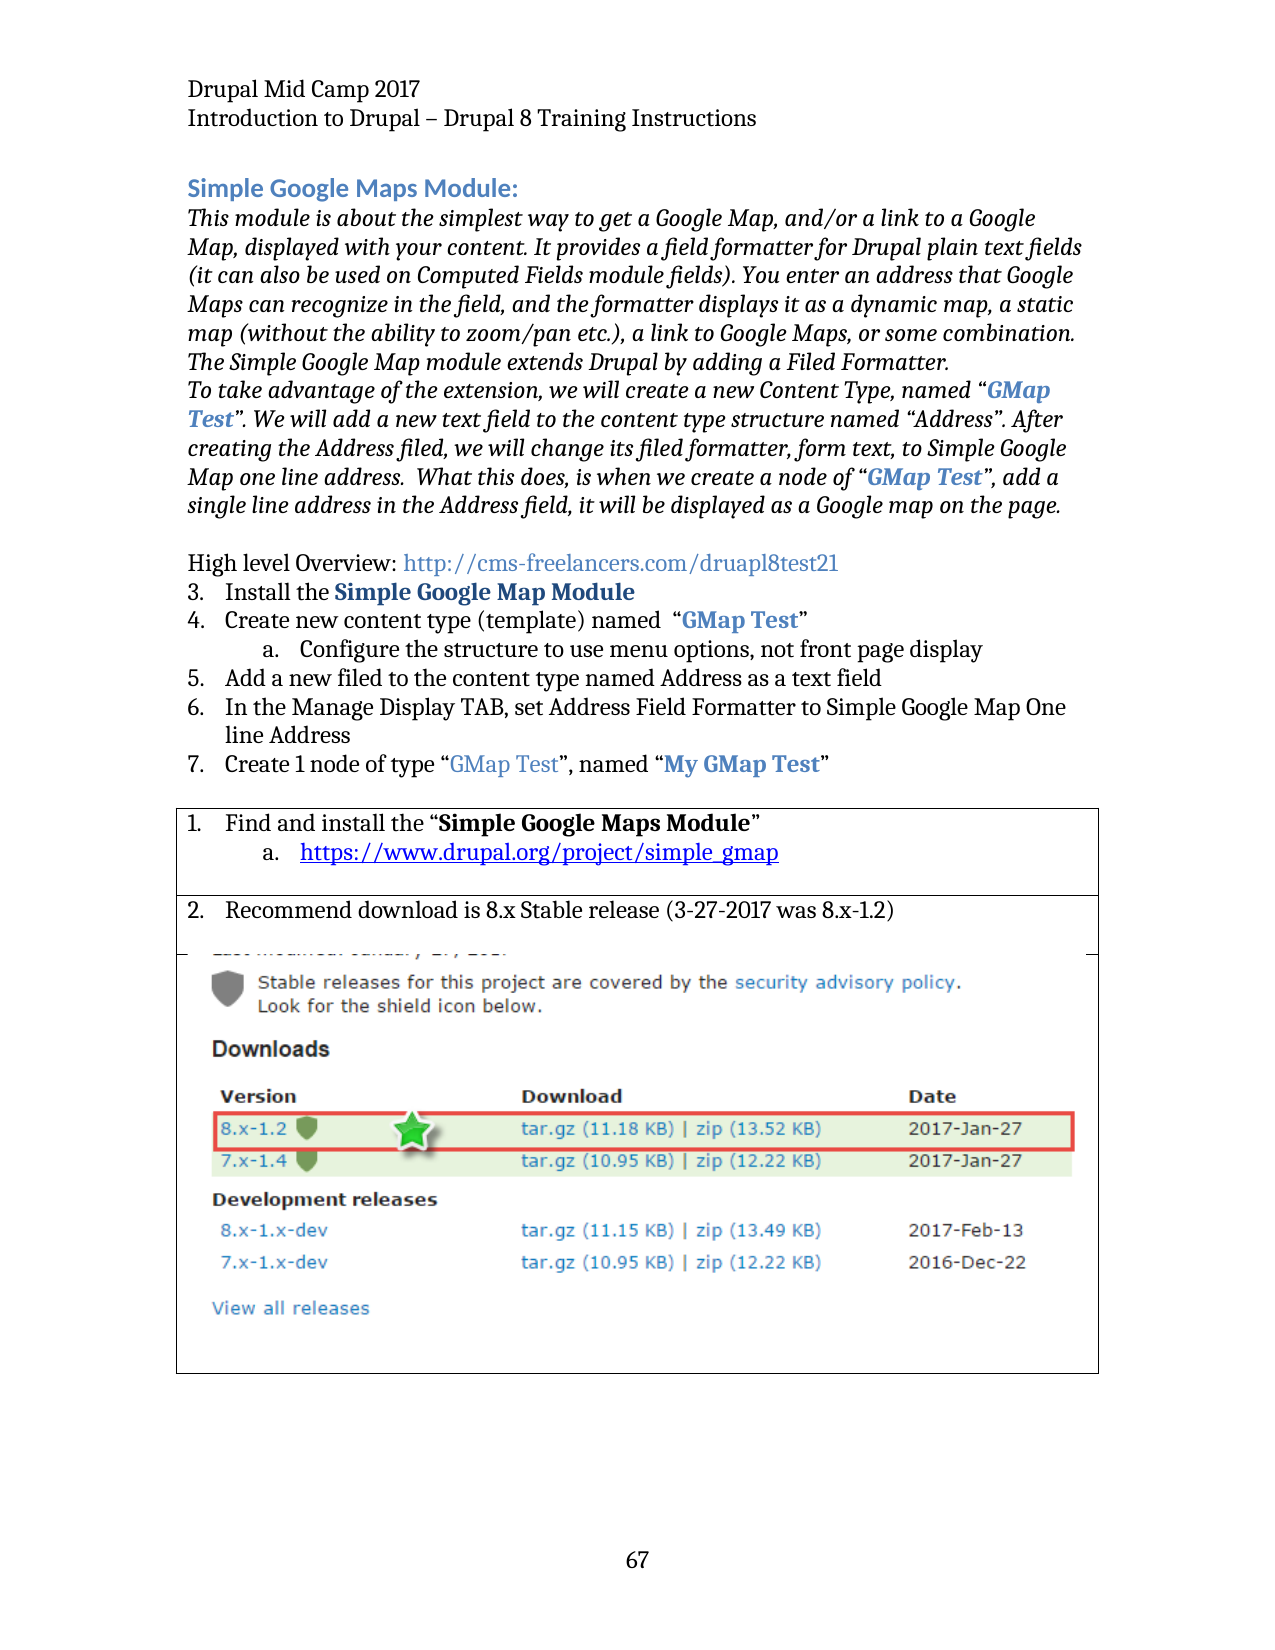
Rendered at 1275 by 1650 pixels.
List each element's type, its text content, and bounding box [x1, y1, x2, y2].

list Create 1 node of type “GMap Test”, named “My GMap Test” [187, 750, 1087, 779]
list Create new content type (template) named “GMap Test” [187, 606, 1087, 635]
table_cell [177, 955, 1098, 1372]
text The Simple Google Map module extends Drupal by adding a Filed Formatter. To take advantage of the extension, we will create a new Content Type, named “GMap Test”. We will add a new text field to the content type structure named “Address”. After creating the Address filed, we will change its filed formatter, form text, to Simple Google Map one line address. What this does, is when we create a node of “GMap Test”, add a single line address in the Address field, it will be displayed as a Google map on the page. High level Overview: http://cms-freelancers.com/druapl8test21 [187, 348, 1087, 578]
list Install the Simple Google Map Module [187, 578, 1087, 606]
text This module is about the simplest way to get a Google Map, and/or a link to a Google Map, displayed with your content. It provides a field formatter for Drupal plain text fields (it can also be used on Computed Fields module fields). You enter an address that Google Maps can recognize in the field, and the formatter displays it as a dynamic map, a static map (without the ability to zoom/pan etc.), a link to Google Maps, or some combination. [187, 204, 1087, 348]
list In the Manage Display TAB, set Address Field Formatter to Simple Google Map One line Address [187, 693, 1087, 750]
subtitle Simple Google Maps Module: [187, 171, 1087, 204]
list Configure the structure to use menu options, not front page display [262, 635, 1087, 664]
list Add a new filed to the content type named Address as a text field [187, 664, 1087, 693]
table_cell Recommend download is 8.x Stable release (3-27-2017 was 8.x-1.2) [177, 896, 1098, 953]
table_header Find and install the “Simple Google Maps Module” https://www.drupal.org/project/simple_gmap [177, 809, 1098, 895]
picture [187, 954, 1086, 1369]
